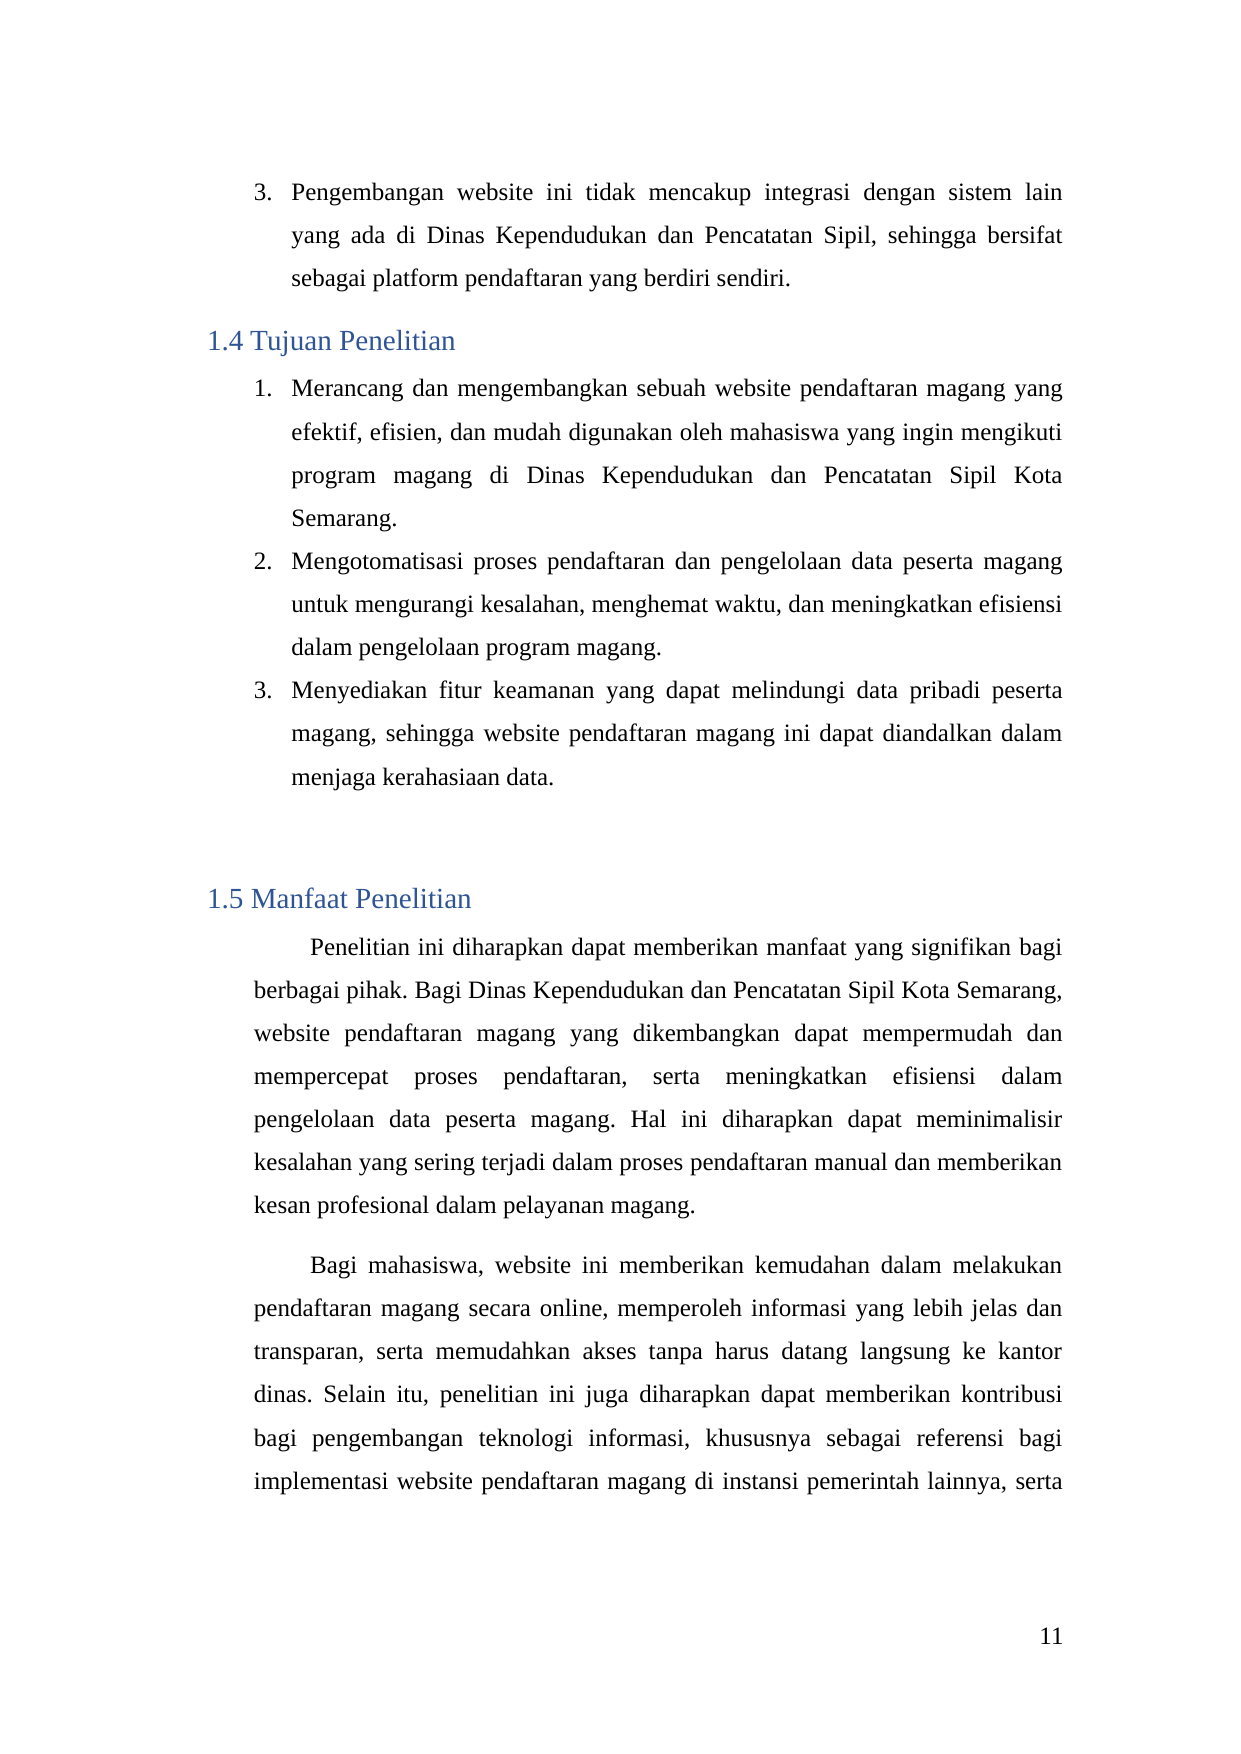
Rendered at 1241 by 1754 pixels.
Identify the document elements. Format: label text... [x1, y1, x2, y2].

subtitle 1.5 Manfaat Penelitian [207, 881, 1063, 915]
subtitle 1.4 Tujuan Penelitian [207, 323, 1063, 357]
list Menyediakan fitur keamanan yang dapat melindungi data pribadi peserta magang, sehingga website pendaftaran magang ini dapat diandalkan dalam menjaga kerahasiaan data. [254, 675, 1063, 790]
list Merancang dan mengembangkan sebuah website pendaftaran magang yang efektif, efisien, dan mudah digunakan oleh mahasiswa yang ingin mengikuti program magang di Dinas Kependudukan dan Pencatatan Sipil Kota Semarang. [254, 373, 1063, 532]
text Penelitian ini diharapkan dapat memberikan manfaat yang signifikan bagi berbagai pihak. Bagi Dinas Kependudukan dan Pencatatan Sipil Kota Semarang, website pendaftaran magang yang dikembangkan dapat mempermudah dan mempercepat proses pendaftaran, serta meningkatkan efisiensi dalam pengelolaan data peserta magang. Hal ini diharapkan dapat meminimalisir kesalahan yang sering terjadi dalam proses pendaftaran manual dan memberikan kesan profesional dalam pelayanan magang. [254, 932, 1063, 1219]
list Mengotomatisasi proses pendaftaran dan pengelolaan data peserta magang untuk mengurangi kesalahan, menghemat waktu, dan meningkatkan efisiensi dalam pengelolaan program magang. [254, 546, 1063, 661]
list Pengembangan website ini tidak mencakup integrasi dengan sistem lain yang ada di Dinas Kependudukan dan Pencatatan Sipil, sehingga bersifat sebagai platform pendaftaran yang berdiri sendiri. [254, 177, 1063, 292]
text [254, 1250, 1063, 1494]
